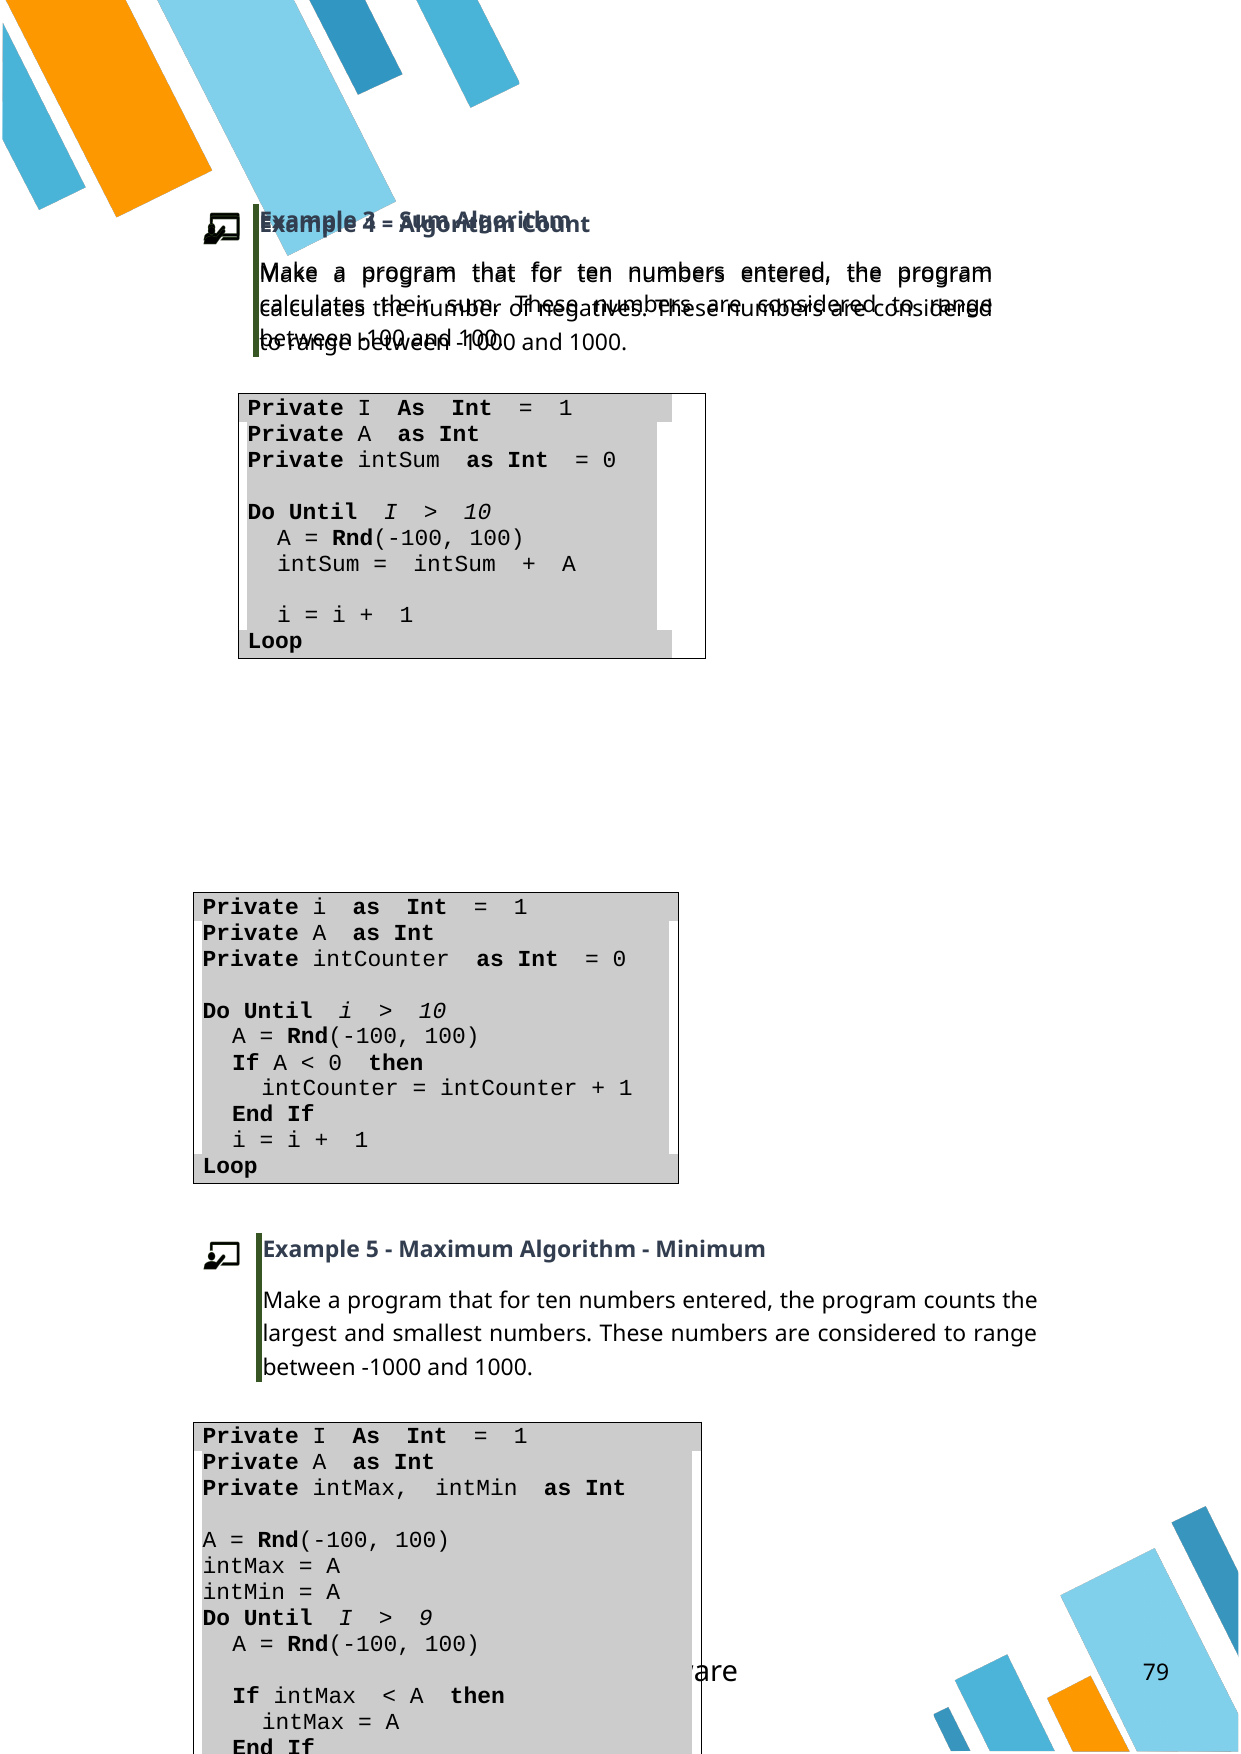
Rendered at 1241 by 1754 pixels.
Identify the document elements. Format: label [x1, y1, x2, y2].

picture [202, 1233, 241, 1278]
picture [933, 1506, 1239, 1752]
picture [2, 0, 520, 256]
picture [202, 204, 241, 253]
